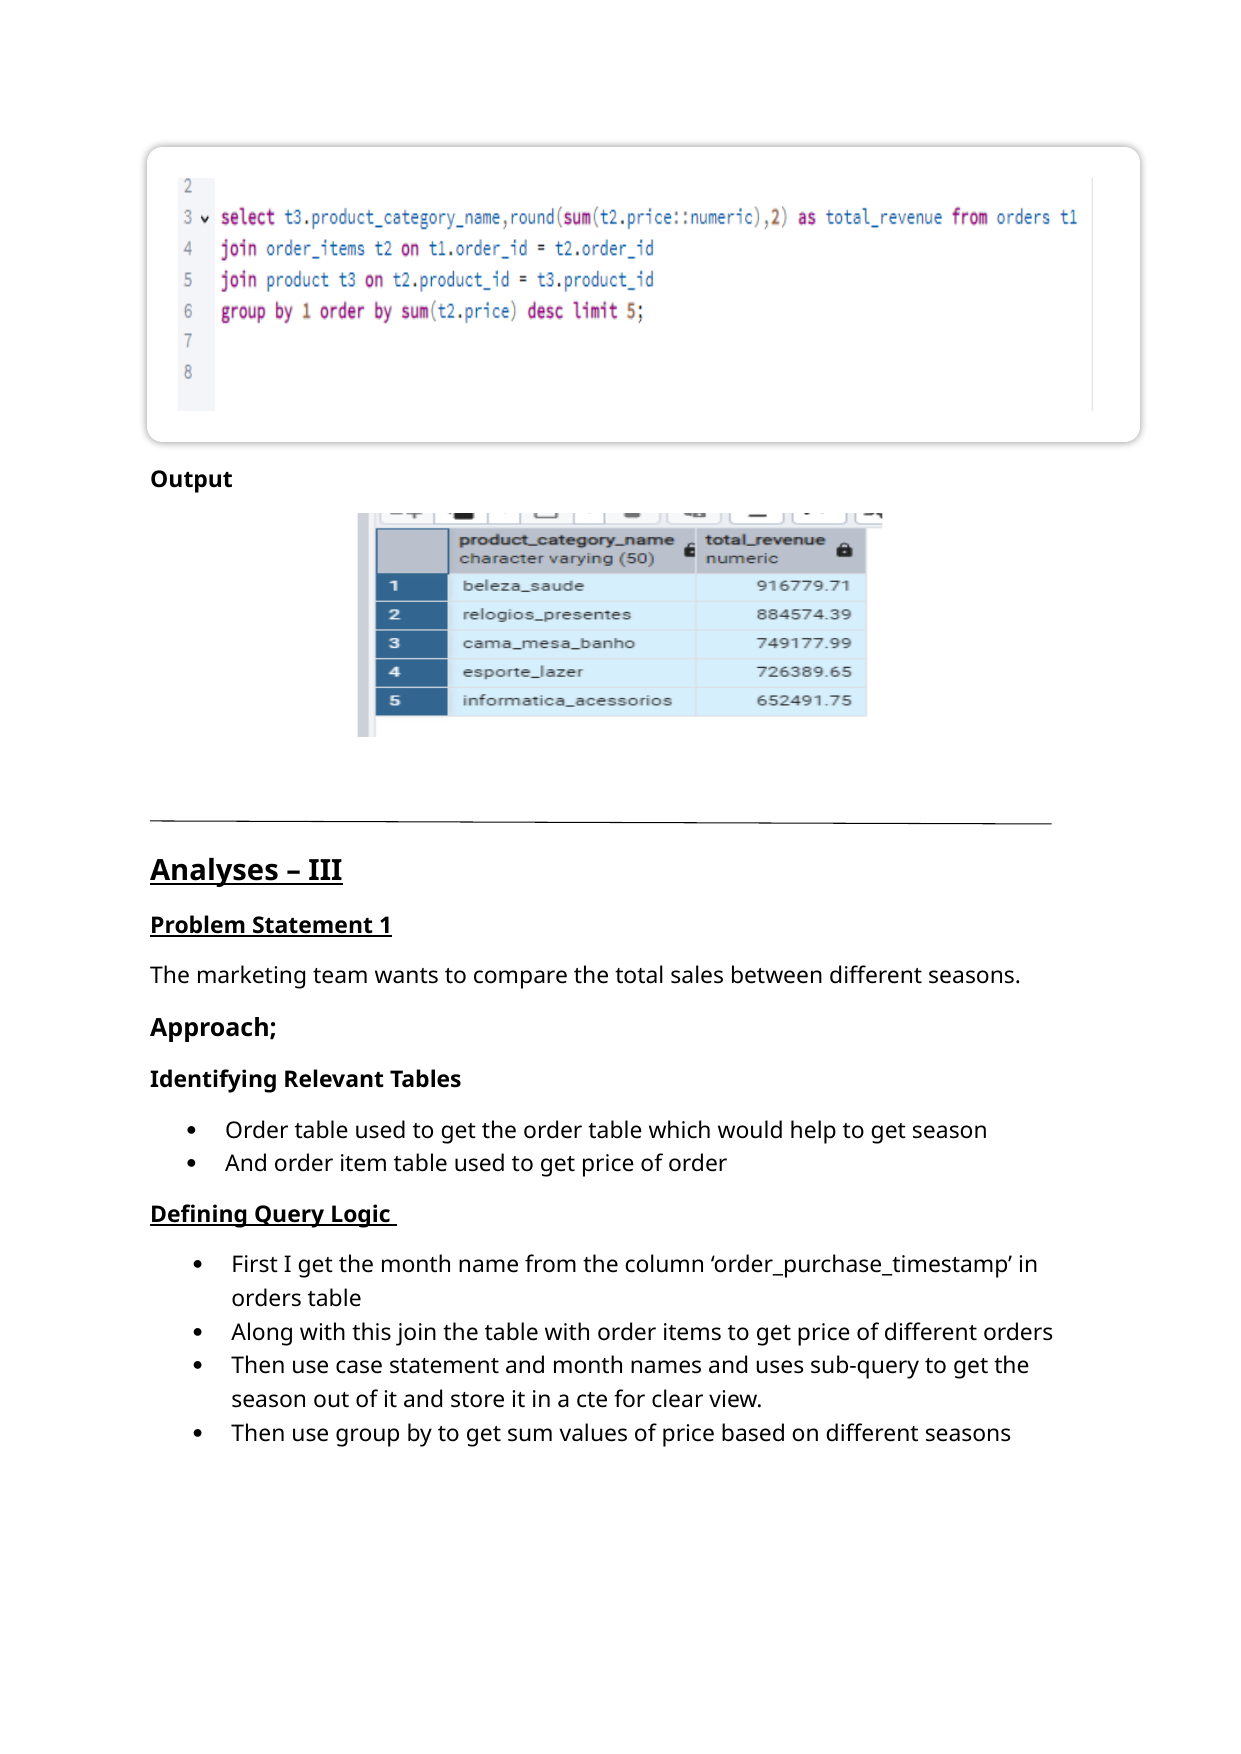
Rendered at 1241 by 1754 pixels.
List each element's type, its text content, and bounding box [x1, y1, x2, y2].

text Analyses – III [150, 806, 1090, 889]
text Defining Query Logic [150, 1198, 1090, 1229]
picture [357, 513, 883, 737]
text Identifying Relevant Tables [150, 1063, 1090, 1094]
text The marketing team wants to compare the total sales between different seasons. [150, 959, 1090, 991]
text Problem Statement 1 [150, 909, 1090, 940]
picture [178, 178, 1109, 411]
list Then use group by to get sum values of price based on different seasons [194, 1417, 1090, 1448]
text Output [150, 463, 1090, 494]
list Then use case statement and month names and uses sub-query to get the season out of it and store it in a cte for clear view. [194, 1349, 1090, 1414]
text Approach; [150, 1010, 1090, 1044]
list Along with this join the table with order items to get price of different orders [194, 1316, 1090, 1347]
list And order item table used to get price of order [187, 1147, 1090, 1179]
list First I get the month name from the column ‘order_purchase_timestamp’ in orders table [194, 1248, 1090, 1313]
list Order table used to get the order table which would help to get season [187, 1114, 1090, 1145]
